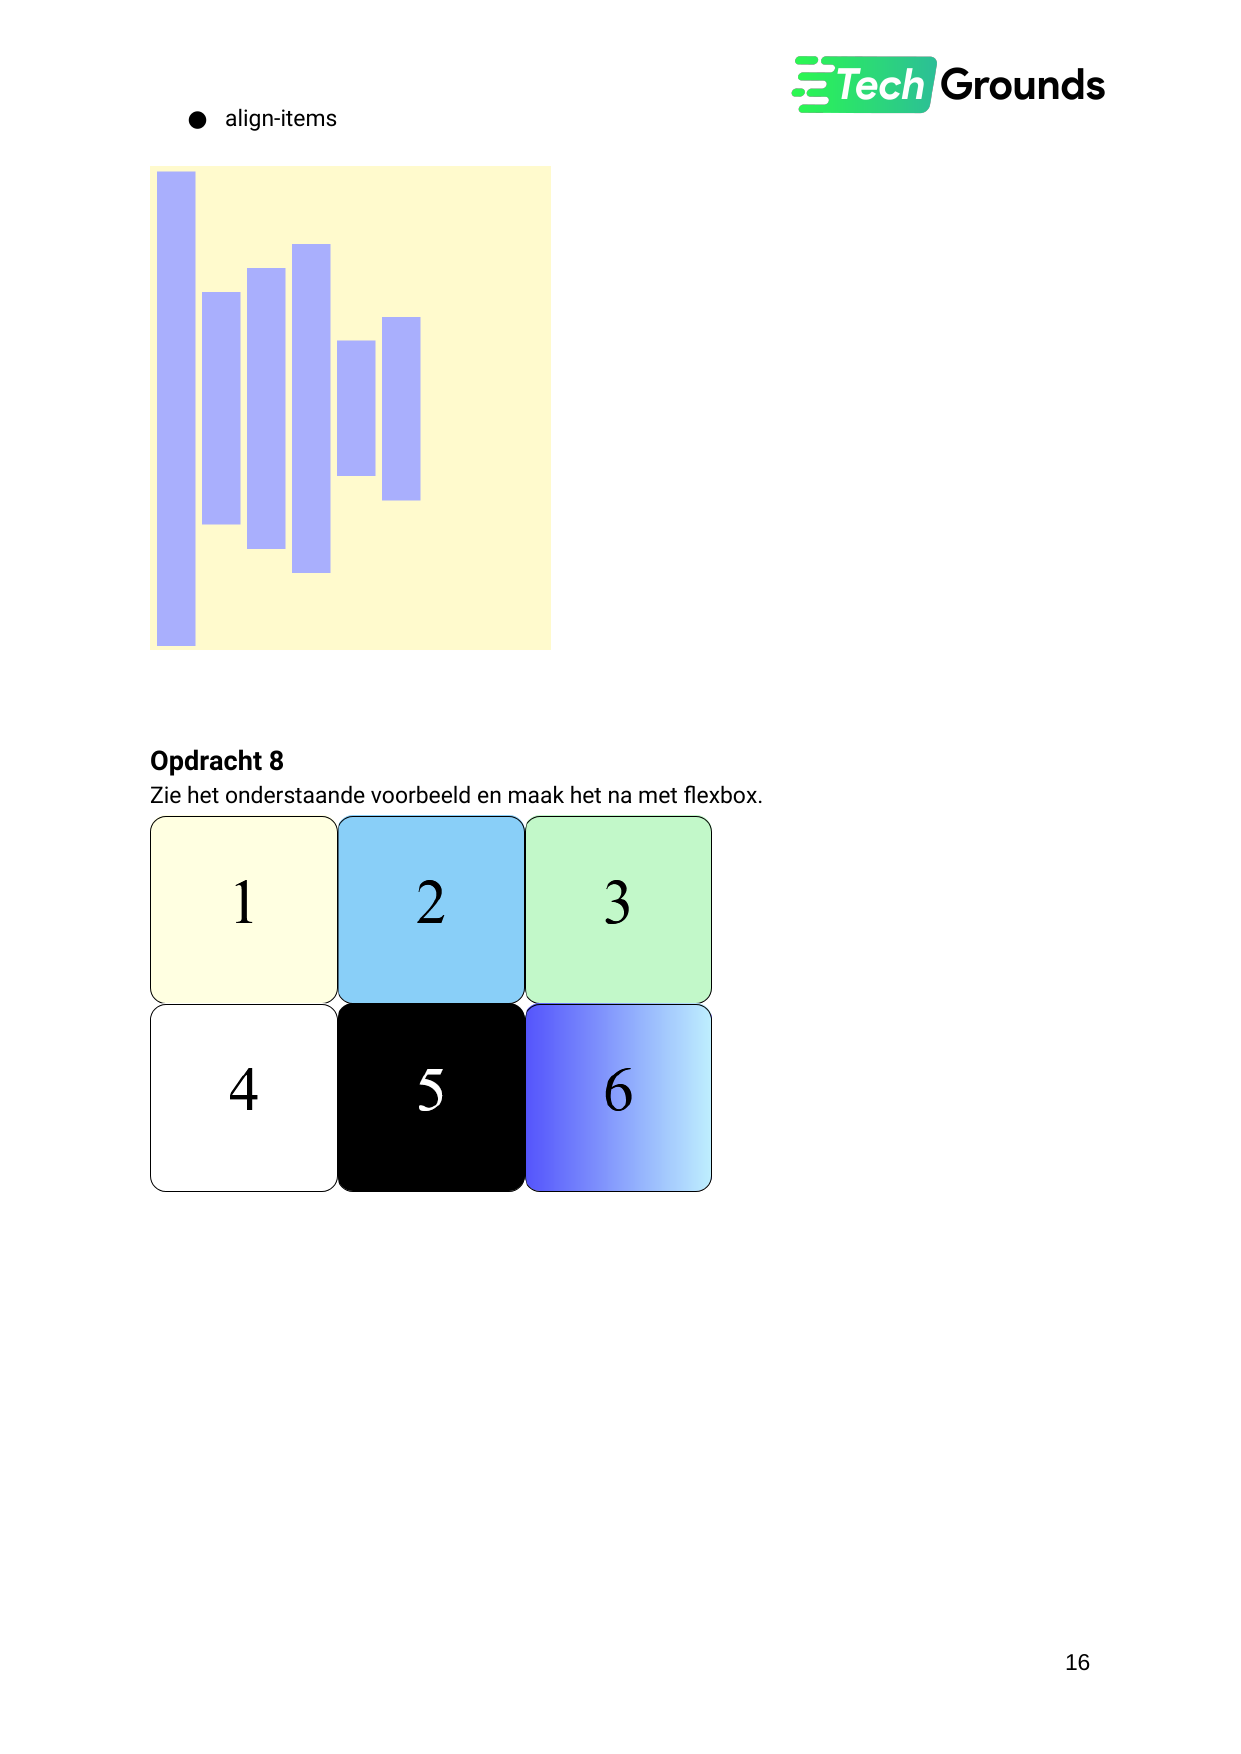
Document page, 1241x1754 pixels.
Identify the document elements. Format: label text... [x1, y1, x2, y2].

picture [788, 42, 1109, 128]
text Opdracht 8 [150, 746, 1090, 777]
text Zie het onderstaande voorbeeld en maak het na met flexbox. [150, 782, 1090, 809]
picture [150, 166, 551, 650]
list align-items [187, 105, 1090, 132]
picture [150, 812, 715, 1193]
